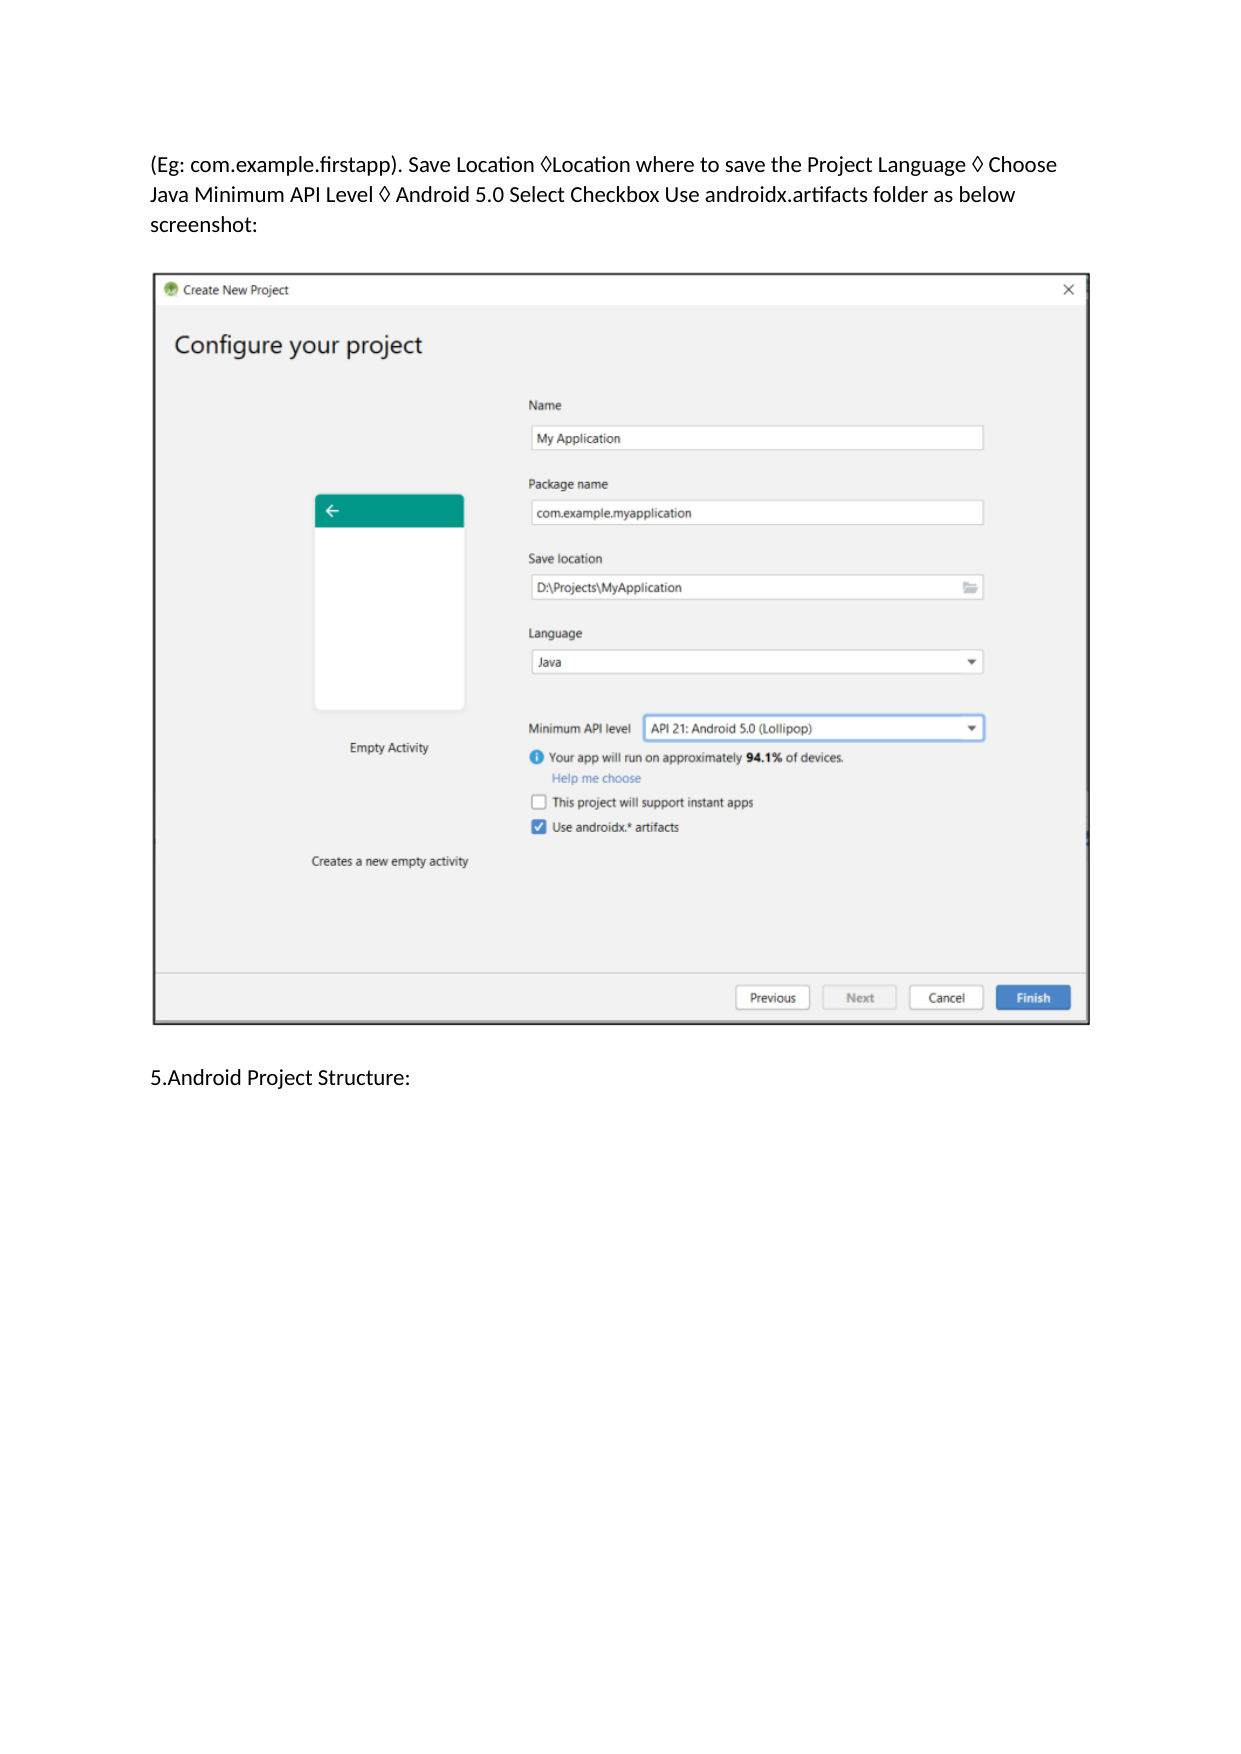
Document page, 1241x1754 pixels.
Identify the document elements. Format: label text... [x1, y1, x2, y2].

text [150, 150, 1090, 270]
picture [150, 270, 1091, 1031]
